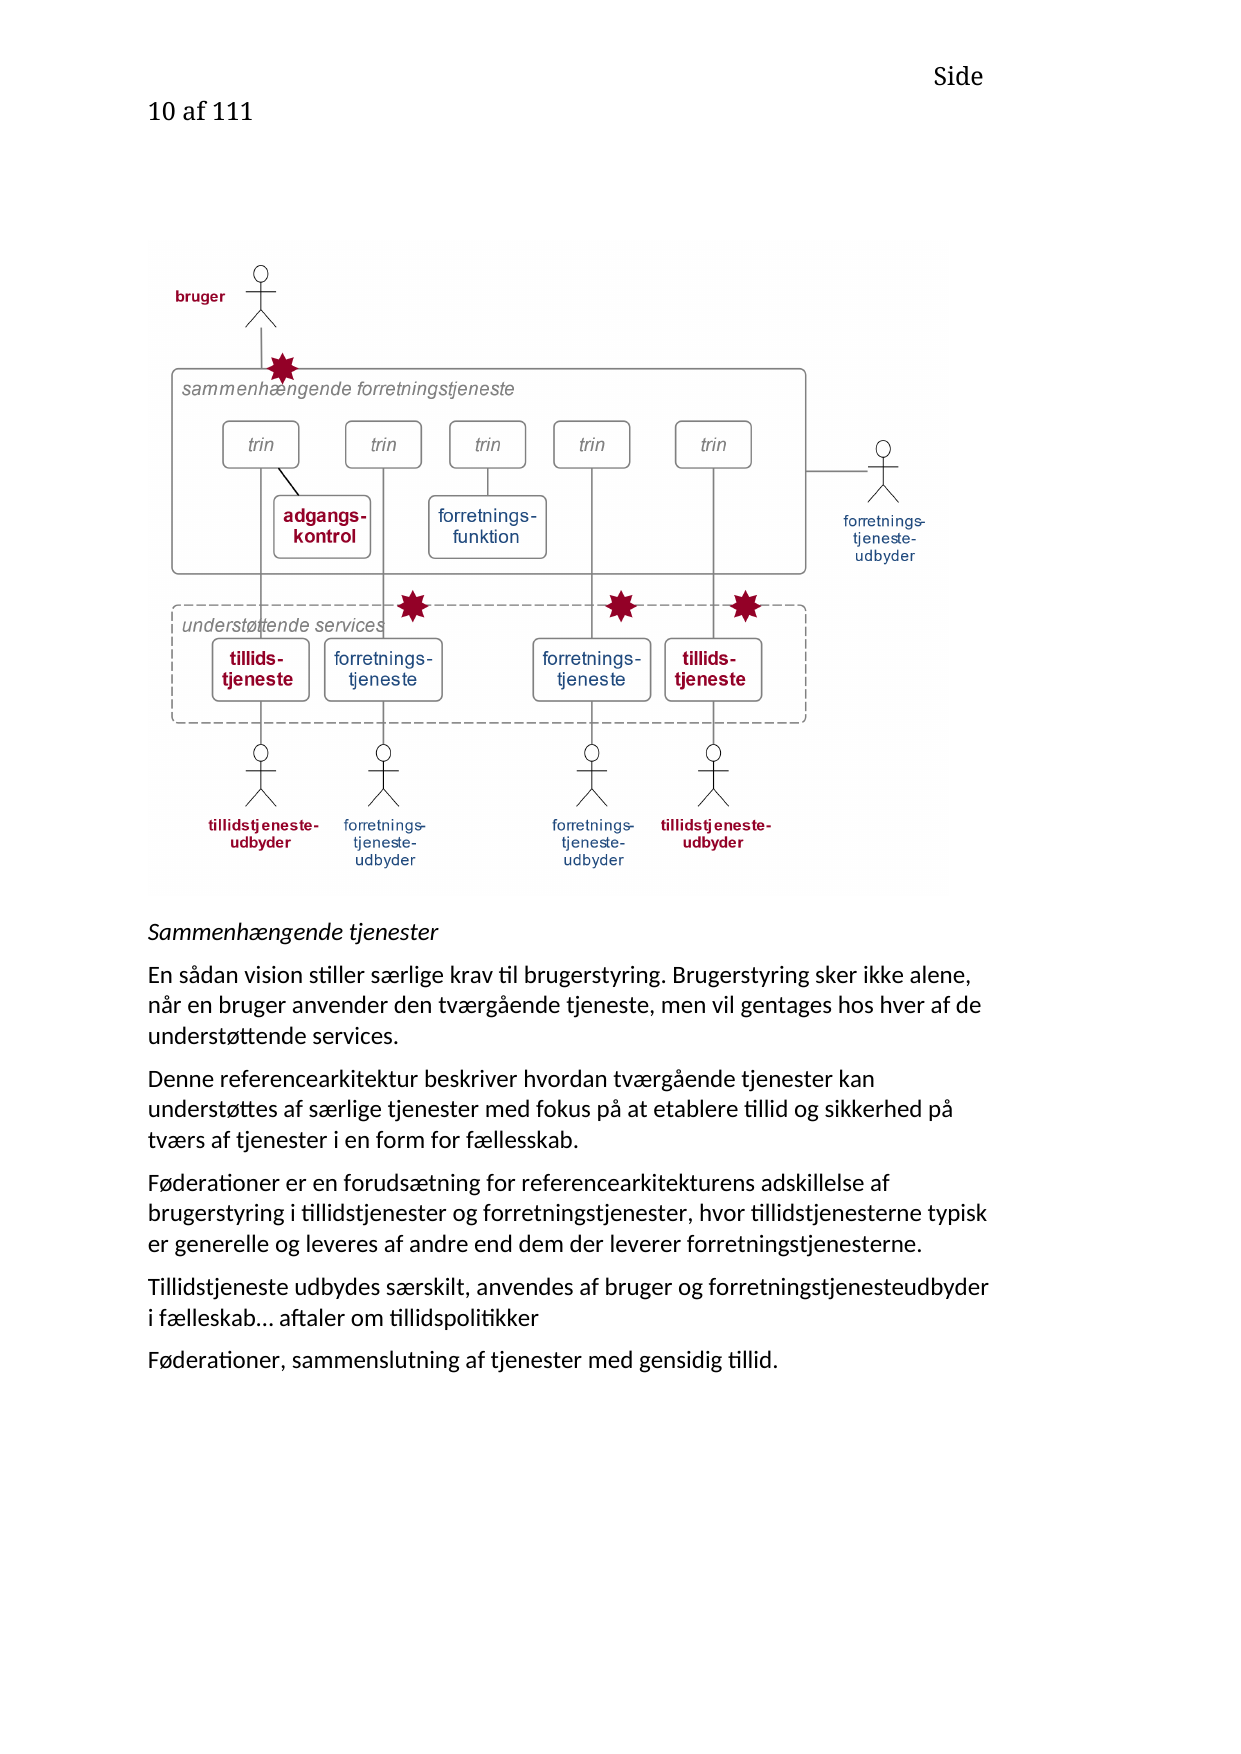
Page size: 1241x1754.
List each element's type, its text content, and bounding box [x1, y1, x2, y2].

picture [147, 240, 950, 896]
text Føderationer, sammenslutning af tjenester med gensidig tillid. [148, 1345, 992, 1375]
text Denne referencearkitektur beskriver hvordan tværgående tjenester kan understøttes af særlige tjenester med fokus på at etablere tillid og sikkerhed på tværs af tjenester i en form for fællesskab. [148, 1063, 992, 1154]
text Føderationer er en forudsætning for referencearkitekturens adskillelse af brugerstyring i tillidstjenester og forretningstjenester, hvor tillidstjenesterne typisk er generelle og leveres af andre end dem der leverer forretningstjenesterne. [148, 1167, 992, 1259]
text En sådan vision stiller særlige krav til brugerstyring. Brugerstyring sker ikke alene, når en bruger anvender den tværgående tjeneste, men vil gentages hos hver af de understøttende services. [148, 959, 992, 1051]
text Tillidstjeneste udbydes særskilt, anvendes af bruger og forretningstjenesteudbyder i fælleskab… aftaler om tillidspolitikker [148, 1271, 992, 1332]
text Sammenhængende tjenester [148, 916, 992, 946]
